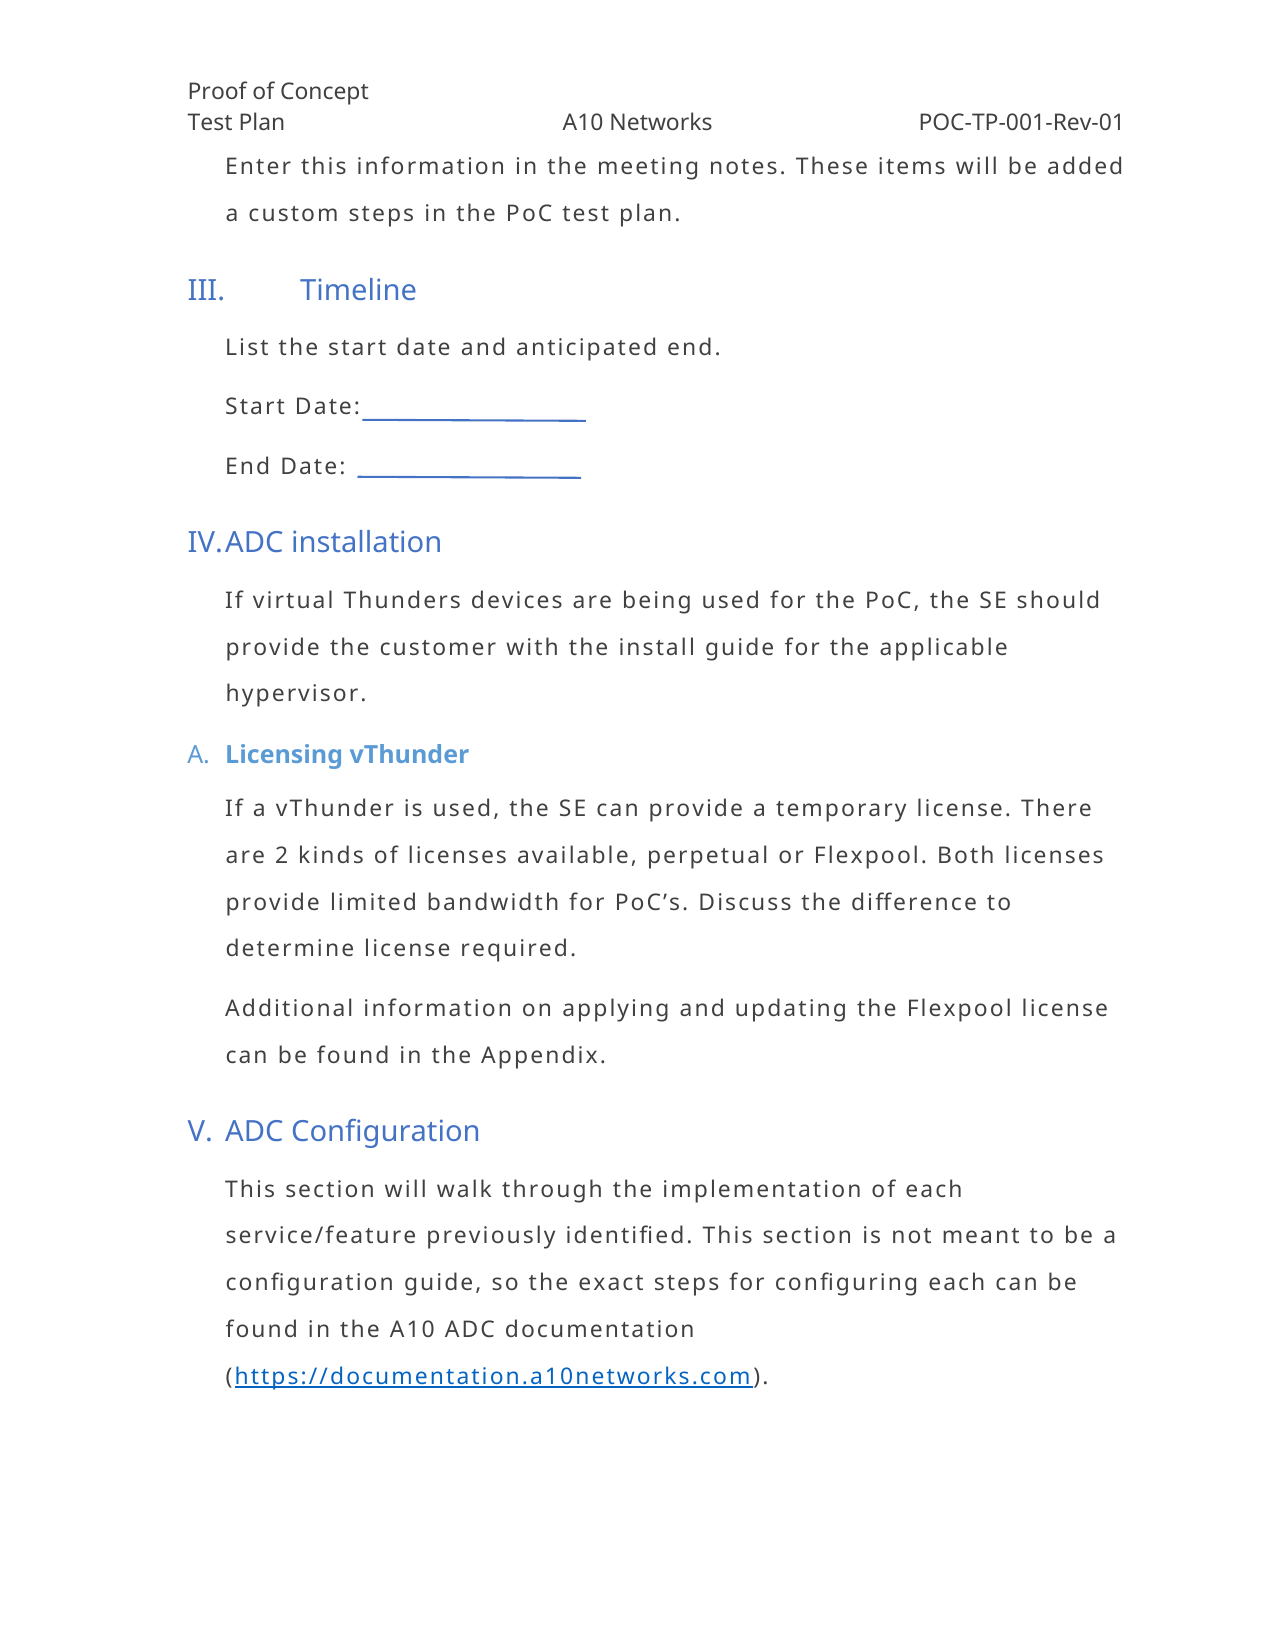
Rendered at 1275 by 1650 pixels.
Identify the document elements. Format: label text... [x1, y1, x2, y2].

subtitle Licensing vThunder [187, 737, 1125, 771]
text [225, 150, 1125, 228]
text End Date: [225, 449, 1125, 481]
subtitle Timeline [187, 269, 1125, 308]
text If a vThunder is used, the SE can provide a temporary license. There are 2 kinds of licenses available, perpetual or Flexpool. Both licenses provide limited bandwidth for PoC’s. Discuss the difference to determine license required. [225, 792, 1125, 963]
text If virtual Thunders devices are being used for the PoC, the SE should provide the customer with the install guide for the applicable hypervisor. [225, 583, 1125, 708]
text This section will walk through the implementation of each service/feature previously identified. This section is not meant to be a configuration guide, so the exact steps for configuring each can be found in the A10 ADC documentation (https://documentation.a10networks.com). [225, 1172, 1125, 1391]
text Start Date: [225, 390, 1125, 421]
subtitle ADC installation [187, 521, 1125, 561]
subtitle ADC Configuration [187, 1110, 1125, 1150]
text List the start date and anticipated end. [225, 331, 1125, 362]
text Additional information on applying and updating the Flexpool license can be found in the Appendix. [225, 992, 1125, 1070]
